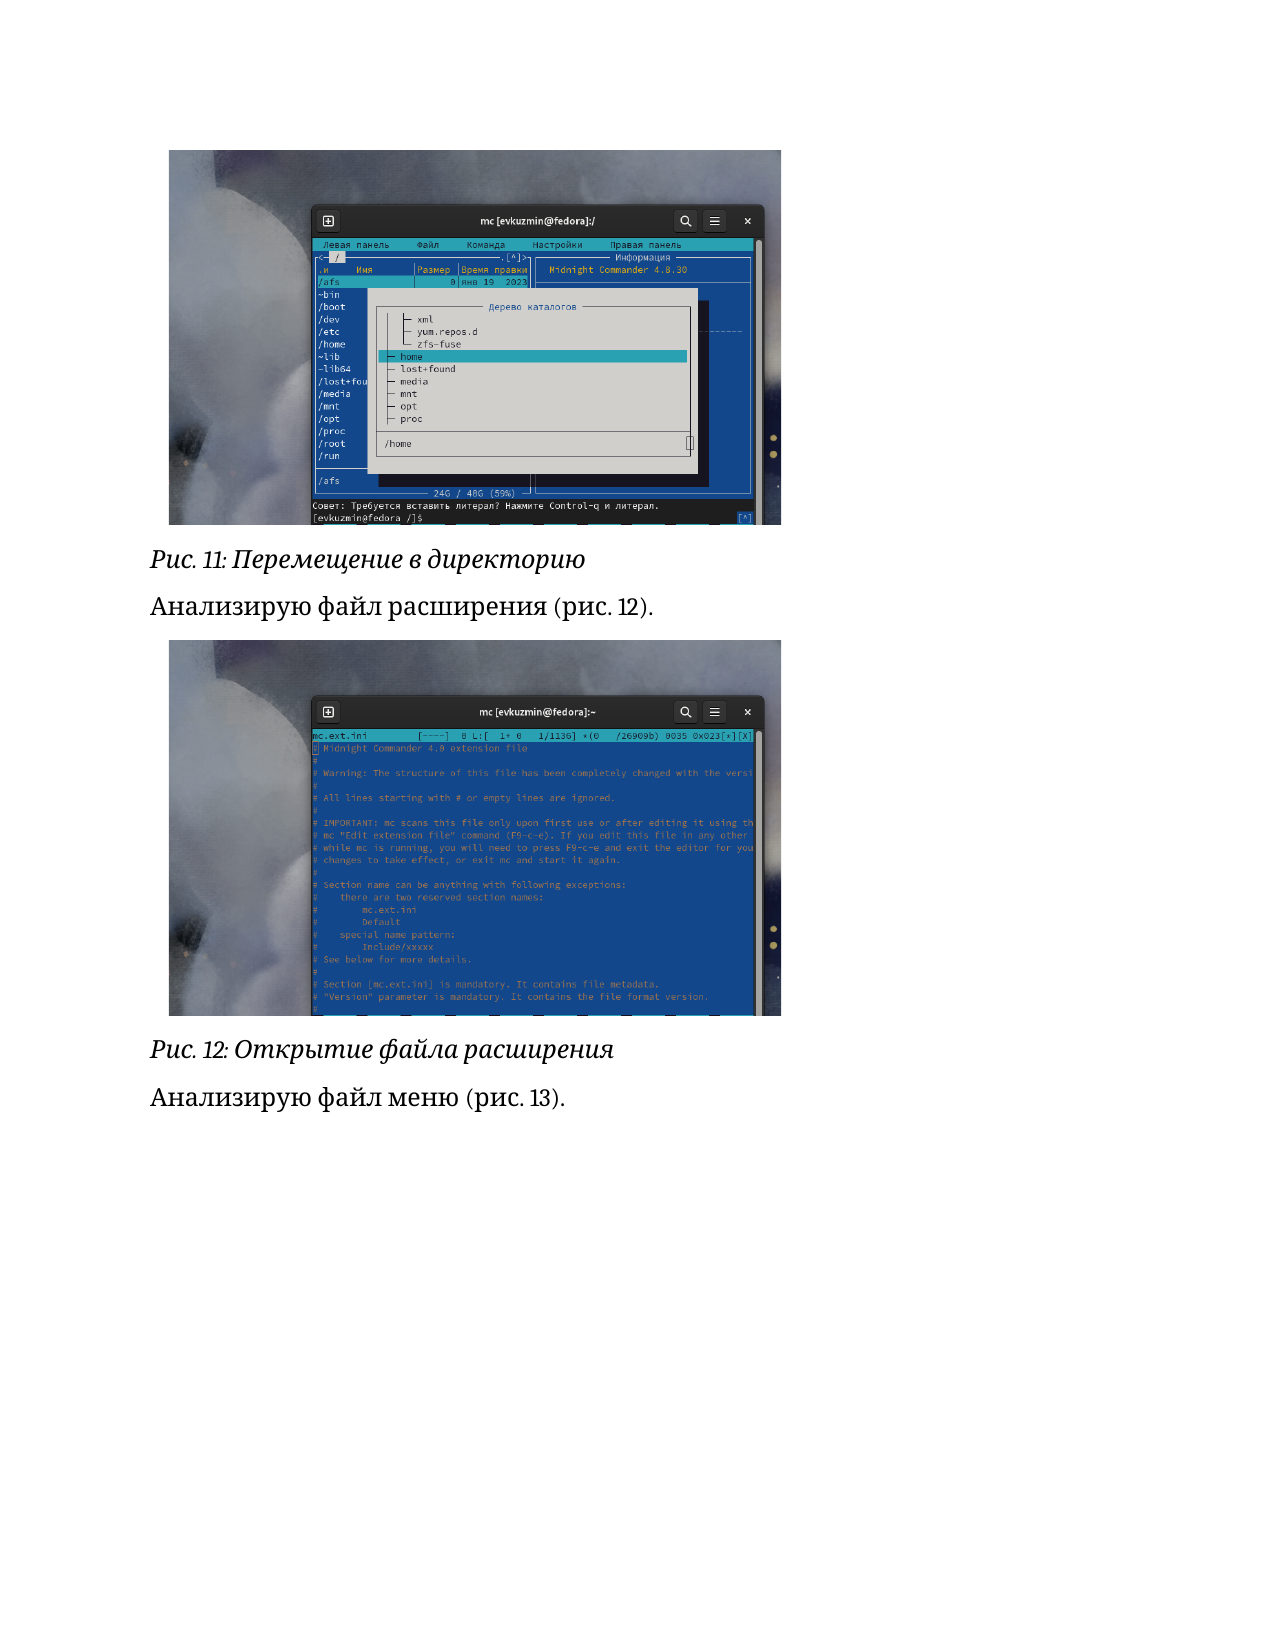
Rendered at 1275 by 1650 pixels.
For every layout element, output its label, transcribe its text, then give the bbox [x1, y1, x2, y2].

text Анализирую файл расширения (рис. 12). [150, 593, 1125, 622]
text Анализирую файл меню (рис. 13). [150, 1083, 1125, 1112]
picture [168, 640, 782, 1016]
picture [168, 150, 782, 525]
text Рис. 12: Открытие файла расширения [150, 1036, 1125, 1065]
text Рис. 11: Перемещение в директорию [150, 546, 1125, 574]
